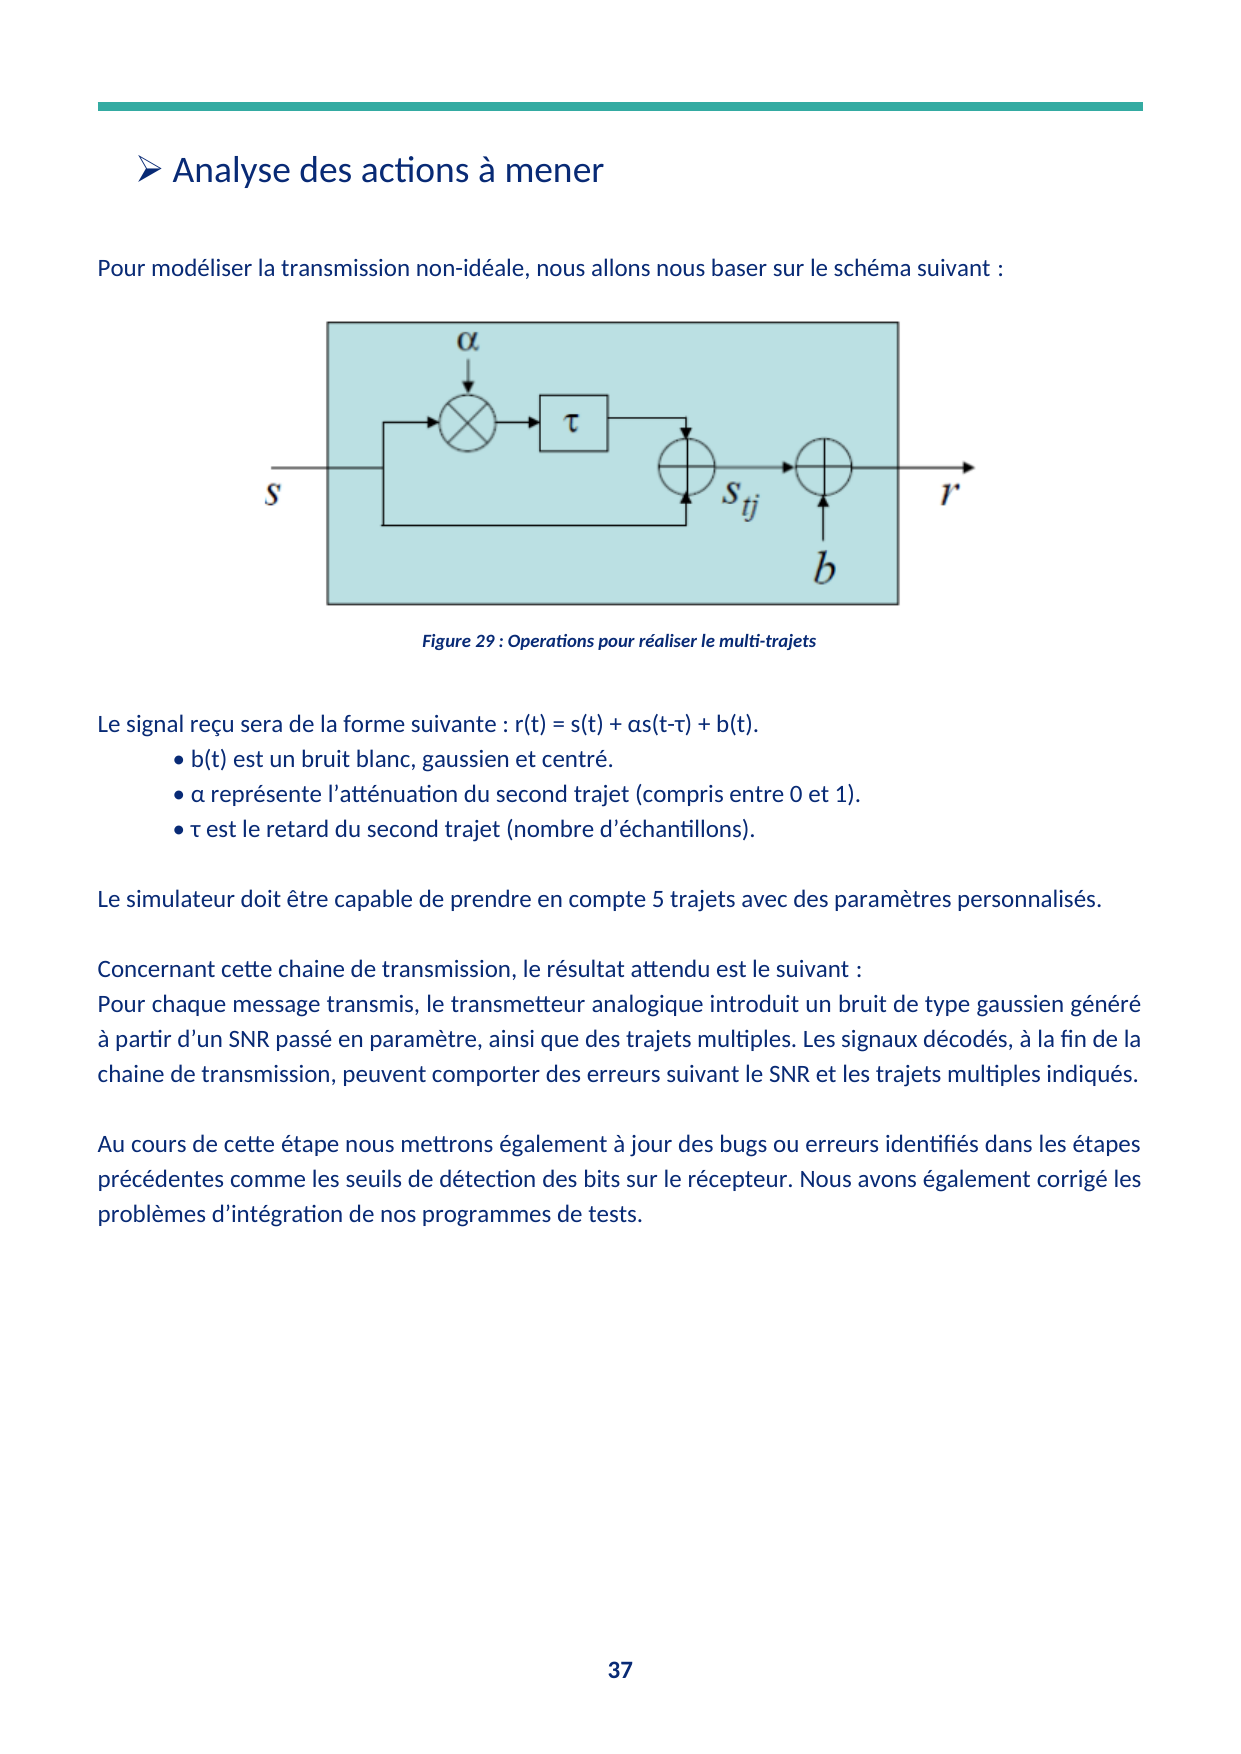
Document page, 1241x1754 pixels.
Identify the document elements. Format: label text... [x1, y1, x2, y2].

text Le signal reçu sera de la forme suivante : r(t) = s(t) + αs(t-τ) + b(t). [97, 708, 1143, 739]
picture [262, 286, 978, 625]
text • τ est le retard du second trajet (nombre d’échantillons). [97, 813, 1143, 844]
text Le simulateur doit être capable de prendre en compte 5 trajets avec des paramètres personnalisés. [97, 883, 1143, 914]
text Concernant cette chaine de transmission, le résultat attendu est le suivant : [97, 953, 1143, 984]
text Au cours de cette étape nous mettrons également à jour des bugs ou erreurs identifiés dans les étapes précédentes comme les seuils de détection des bits sur le récepteur. Nous avons également corrigé les problèmes d’intégration de nos programmes de tests. [97, 1128, 1143, 1229]
subtitle Analyse des actions à mener [135, 146, 1143, 192]
text Pour chaque message transmis, le transmetteur analogique introduit un bruit de type gaussien généré à partir d’un SNR passé en paramètre, ainsi que des trajets multiples. Les signaux décodés, à la fin de la chaine de transmission, peuvent comporter des erreurs suivant le SNR et les trajets multiples indiqués. [97, 988, 1143, 1089]
text • α représente l’atténuation du second trajet (compris entre 0 et 1). [97, 778, 1143, 809]
text Figure : Operations pour réaliser le multi-trajets [97, 629, 1143, 652]
text • b(t) est un bruit blanc, gaussien et centré. [97, 743, 1143, 774]
text Pour modéliser la transmission non-idéale, nous allons nous baser sur le schéma suivant : [97, 252, 1143, 282]
